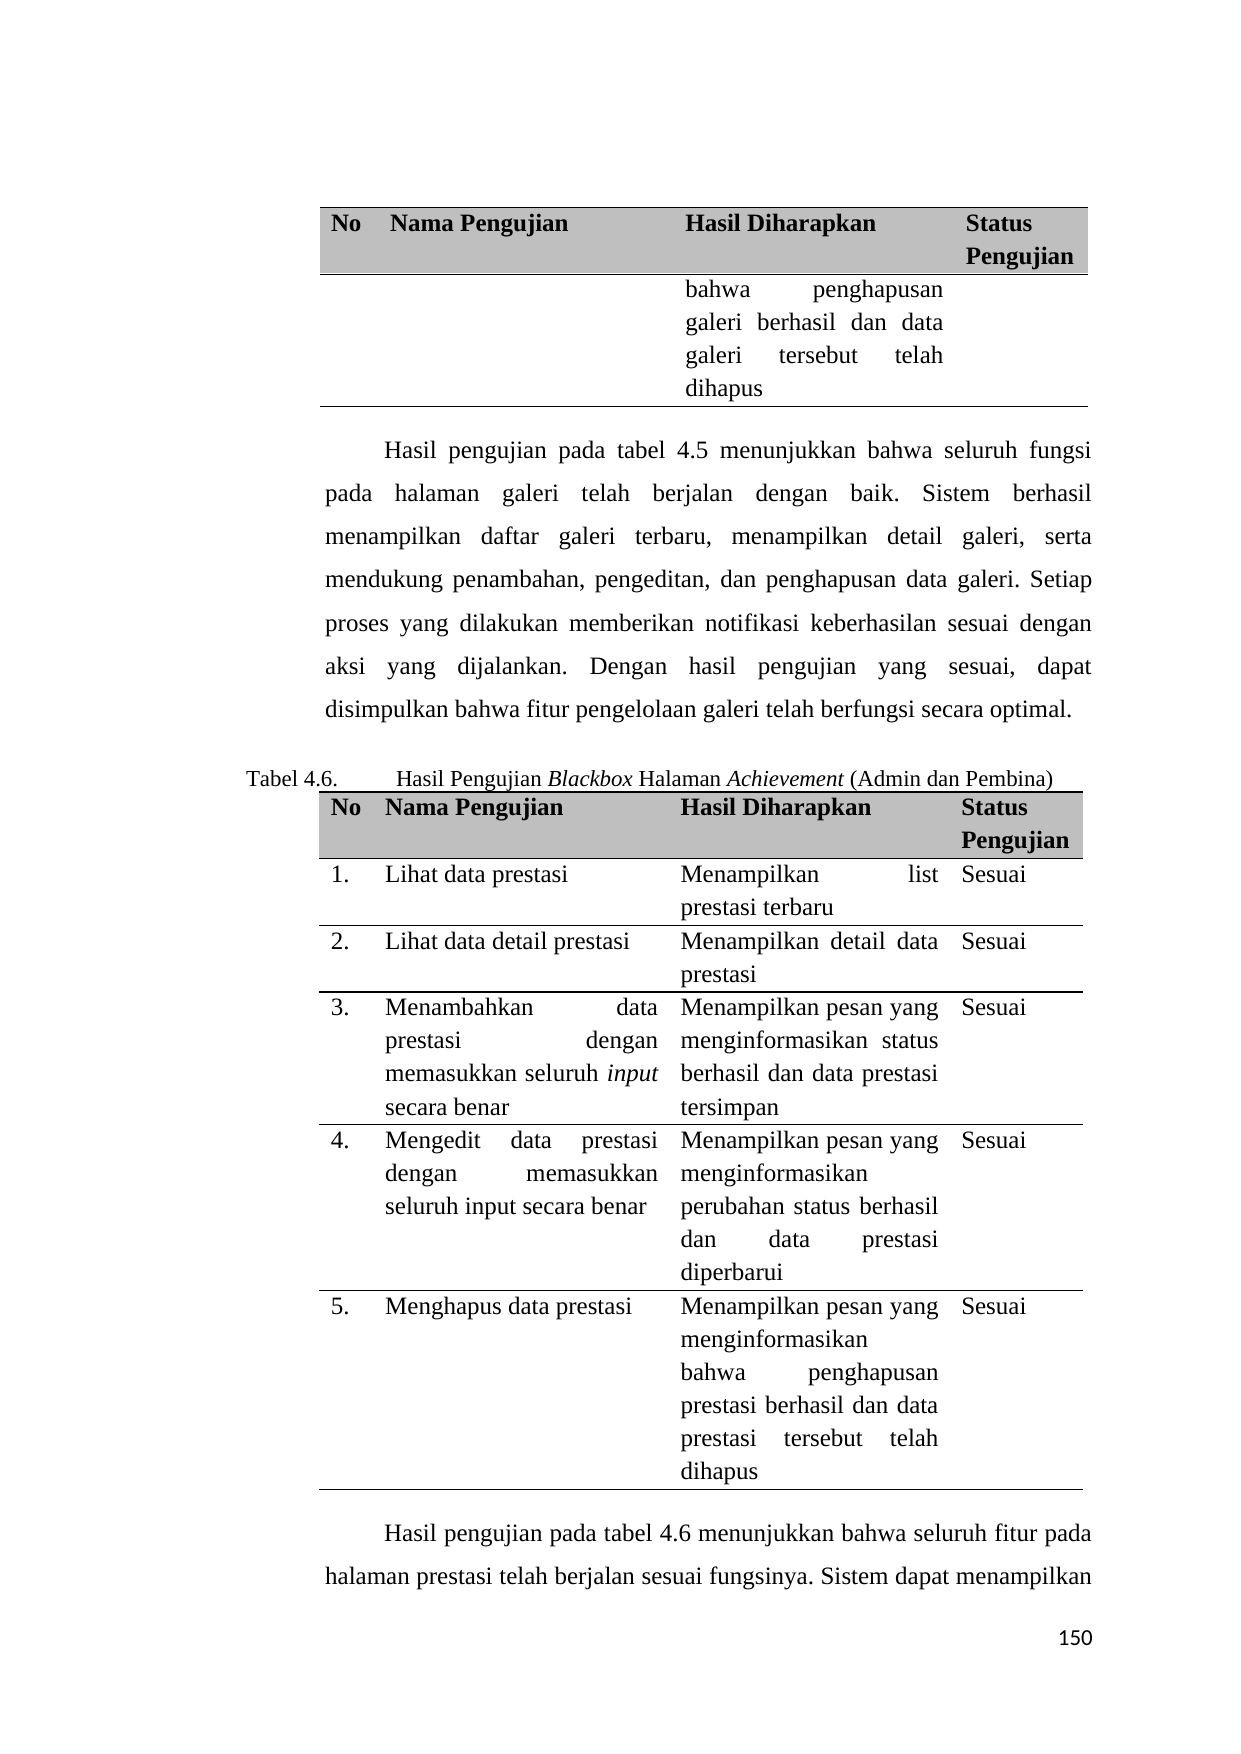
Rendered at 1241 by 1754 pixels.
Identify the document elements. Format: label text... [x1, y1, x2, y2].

text Hasil pengujian pada tabel 4.5 menunjukkan bahwa seluruh fungsi pada halaman galeri telah berjalan dengan baik. Sistem berhasil menampilkan daftar galeri terbaru, menampilkan detail galeri, serta mendukung penambahan, pengeditan, dan penghapusan data galeri. Setiap proses yang dilakukan memberikan notifikasi keberhasilan sesuai dengan aksi yang dijalankan. Dengan hasil pengujian yang sesuai, dapat disimpulkan bahwa fitur pengelolaan galeri telah berfungsi secara optimal. [325, 435, 1092, 723]
text Hasil Pengujian Blackbox Halaman Achievement (Admin dan Pembina) [207, 765, 1092, 791]
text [325, 1518, 1092, 1589]
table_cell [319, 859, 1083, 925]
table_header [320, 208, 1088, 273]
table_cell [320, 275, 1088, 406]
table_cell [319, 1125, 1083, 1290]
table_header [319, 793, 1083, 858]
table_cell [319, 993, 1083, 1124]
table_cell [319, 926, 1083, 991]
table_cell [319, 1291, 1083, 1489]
